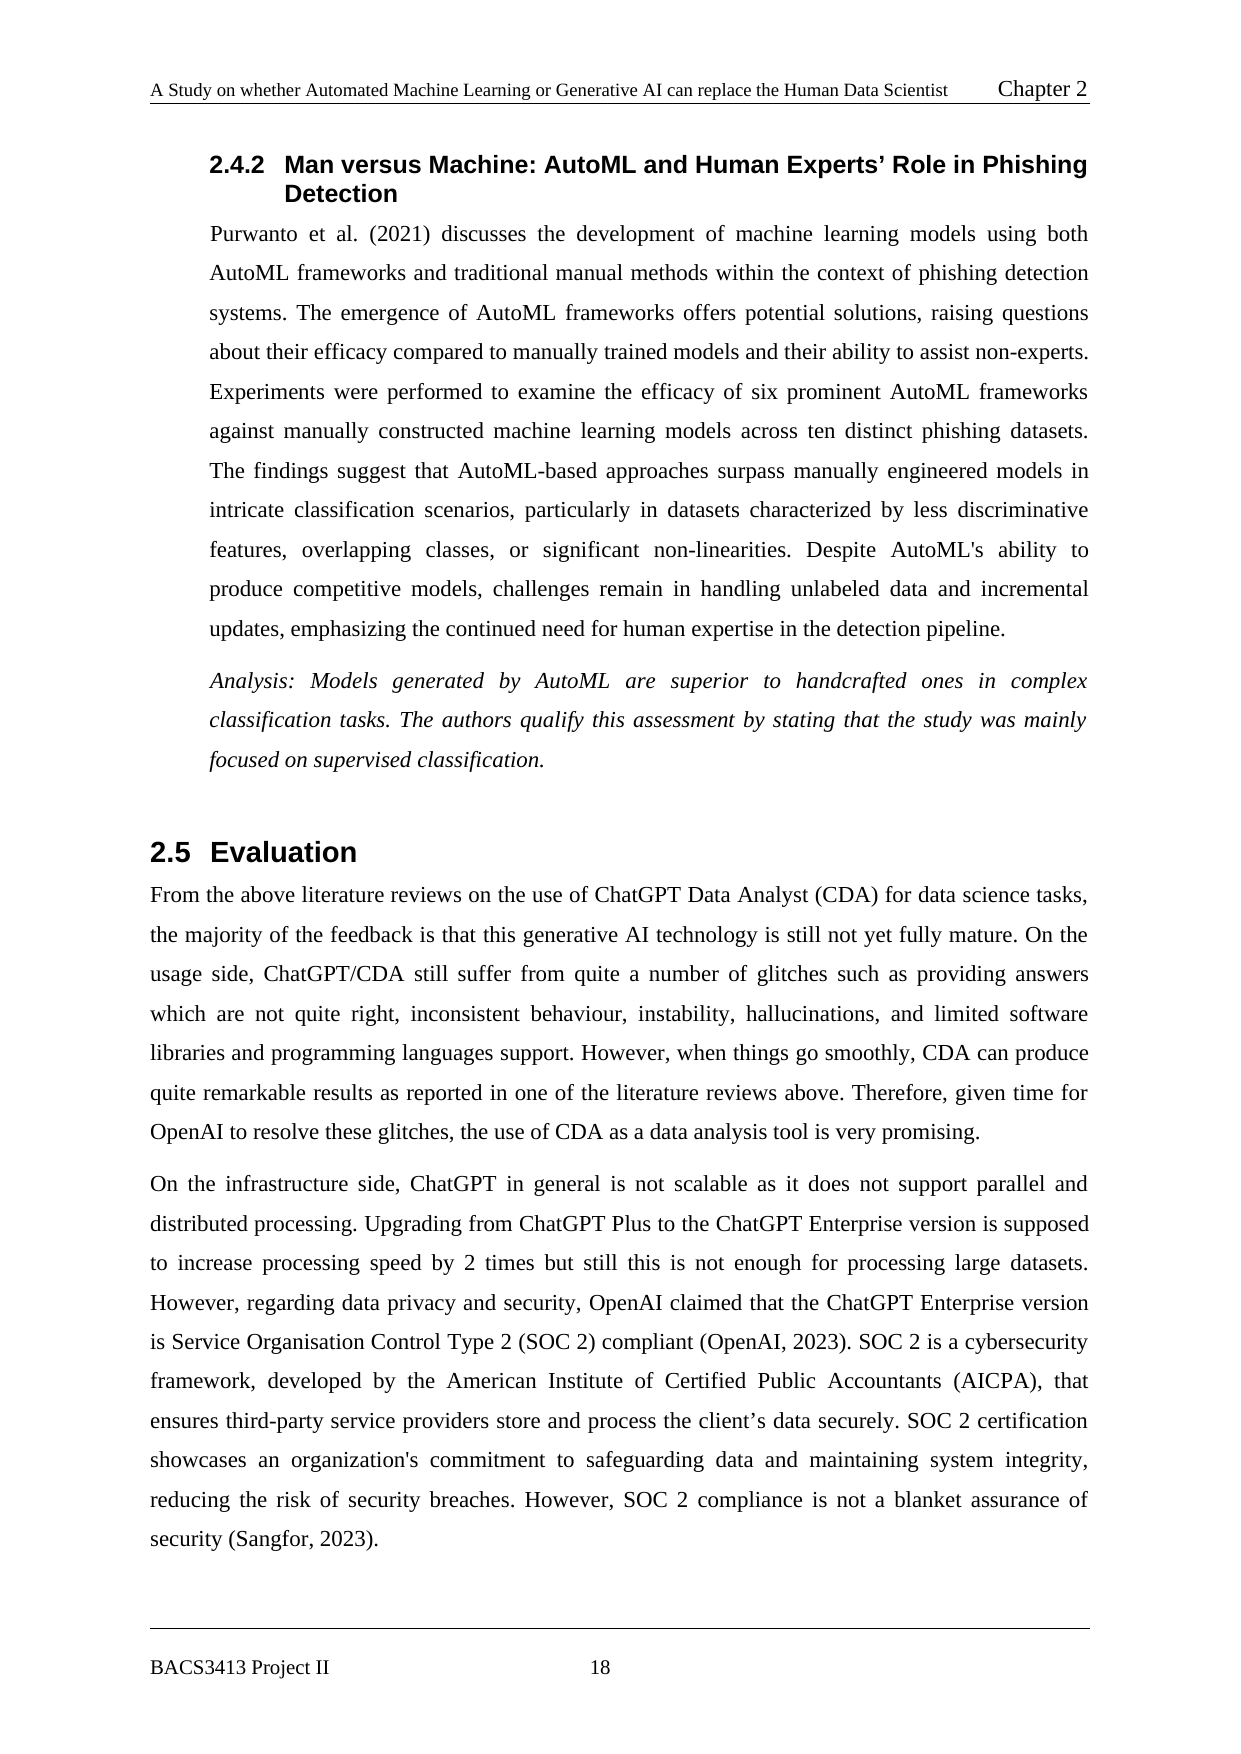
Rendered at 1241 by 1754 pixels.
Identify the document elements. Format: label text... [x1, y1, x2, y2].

text Analysis: Models generated by AutoML are superior to handcrafted ones in complex classification tasks. The authors qualify this assessment by stating that the study was mainly focused on supervised classification. [209, 667, 1090, 772]
text From the above literature reviews on the use of ChatGPT Data Analyst (CDA) for data science tasks, the majority of the feedback is that this generative AI technology is still not yet fully mature. On the usage side, ChatGPT/CDA still suffer from quite a number of glitches such as providing answers which are not quite right, inconsistent behaviour, instability, hallucinations, and limited software libraries and programming languages support. However, when things go smoothly, CDA can produce quite remarkable results as reported in one of the literature reviews above. Therefore, given time for OpenAI to resolve these glitches, the use of CDA as a data analysis tool is very promising. [150, 881, 1090, 1144]
subtitle Evaluation [150, 835, 1090, 869]
text On the infrastructure side, ChatGPT in general is not scalable as it does not support parallel and distributed processing. Upgrading from ChatGPT Plus to the ChatGPT Enterprise version is supposed to increase processing speed by 2 times but still this is not enough for processing large datasets. However, regarding data privacy and security, OpenAI claimed that the ChatGPT Enterprise version is Service Organisation Control Type 2 (SOC 2) compliant (OpenAI, 2023). SOC 2 is a cybersecurity framework, developed by the American Institute of Certified Public Accountants (AICPA), that ensures third-party service providers store and process the client’s data securely. SOC 2 certification showcases an organization's commitment to safeguarding data and maintaining system integrity, reducing the risk of security breaches. However, SOC 2 compliance is not a blanket assurance of security (Sangfor, 2023). [150, 1170, 1090, 1552]
text Purwanto et al. (2021) discusses the development of machine learning models using both AutoML frameworks and traditional manual methods within the context of phishing detection systems. The emergence of AutoML frameworks offers potential solutions, raising questions about their efficacy compared to manually trained models and their ability to assist non-experts. Experiments were performed to examine the efficacy of six prominent AutoML frameworks against manually constructed machine learning models across ten distinct phishing datasets. The findings suggest that AutoML-based approaches surpass manually engineered models in intricate classification scenarios, particularly in datasets characterized by less discriminative features, overlapping classes, or significant non-linearities. Despite AutoML's ability to produce competitive models, challenges remain in handling unlabeled data and incremental updates, emphasizing the continued need for human expertise in the detection pipeline. [209, 220, 1090, 641]
subtitle Man versus Machine: AutoML and Human Experts’ Role in Phishing Detection [209, 150, 1090, 207]
